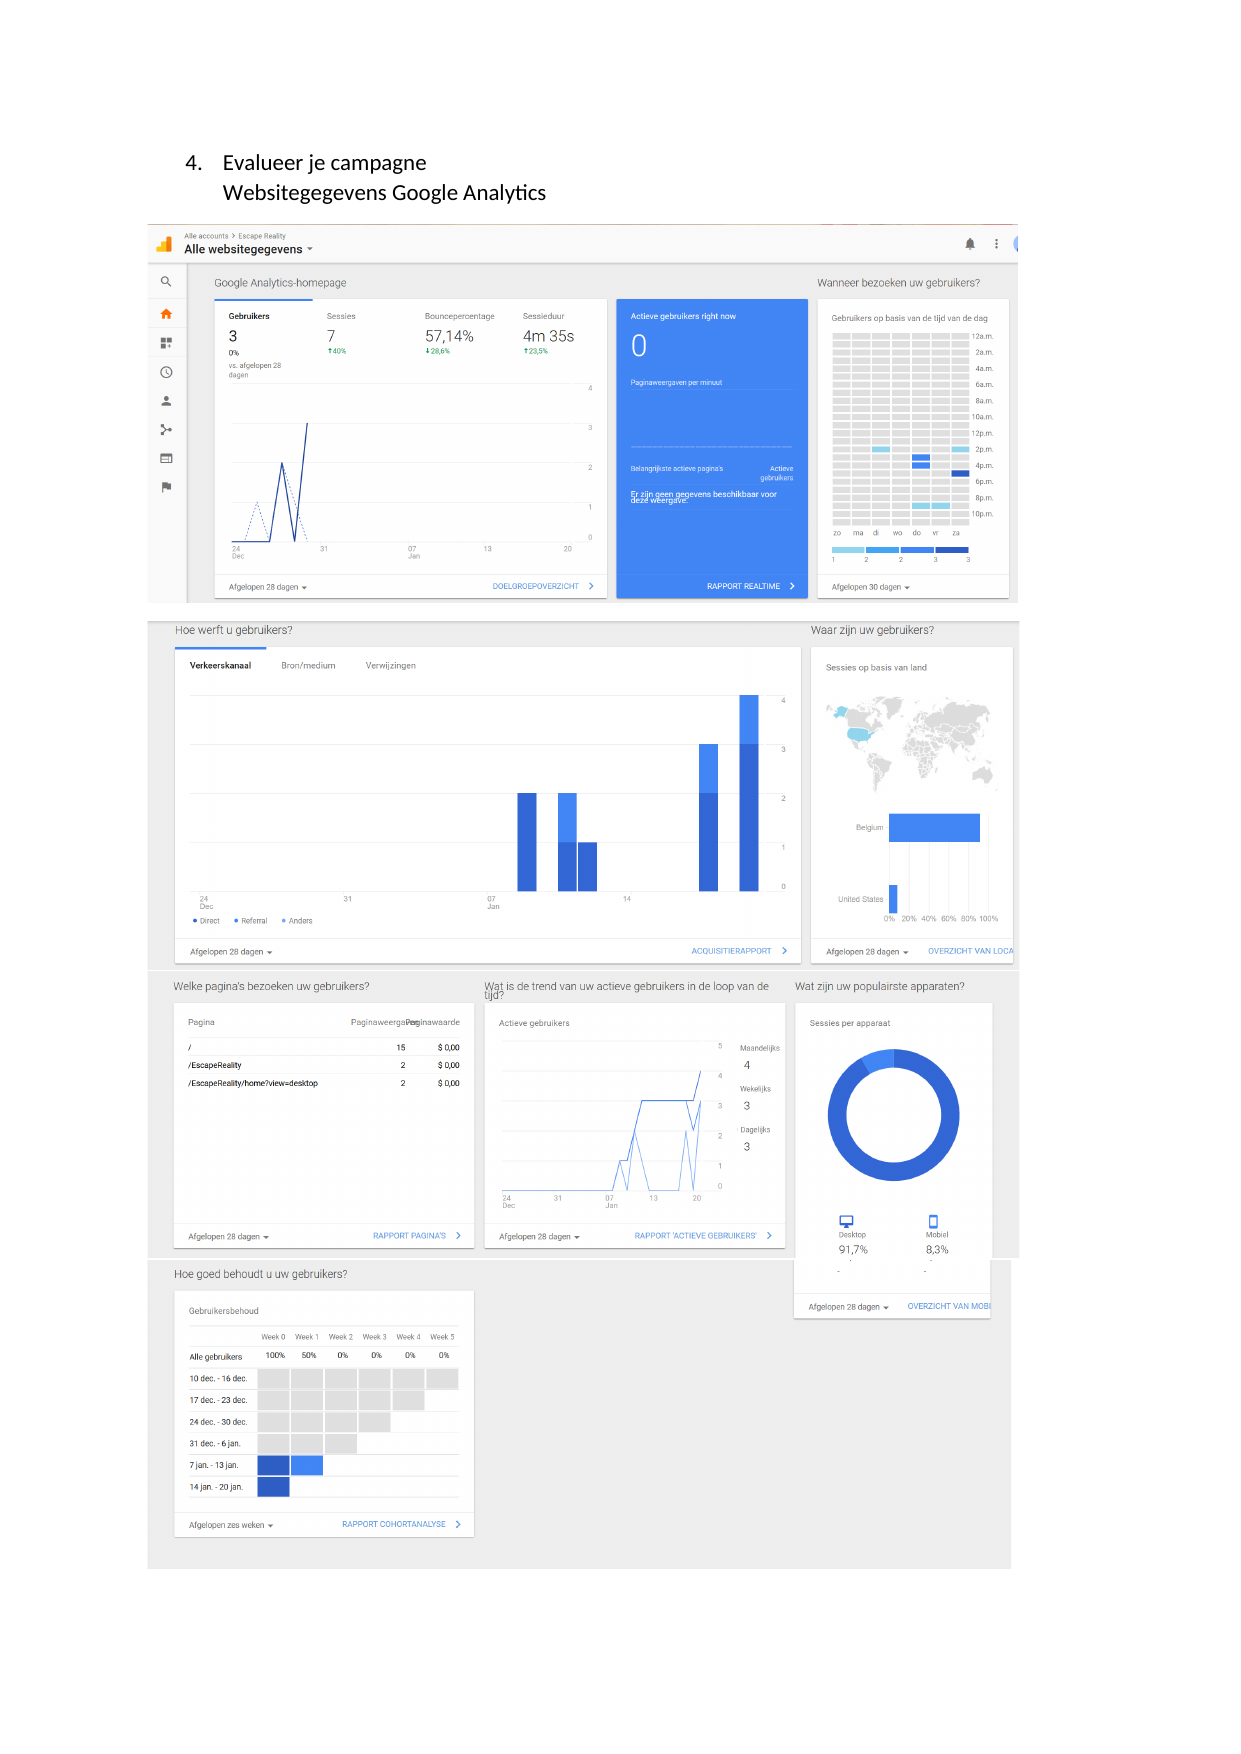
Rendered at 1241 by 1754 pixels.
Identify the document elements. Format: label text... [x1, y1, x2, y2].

picture [147, 1260, 1012, 1569]
list Evalueer je campagne Websitegegevens Google Analytics [185, 148, 1093, 206]
picture [147, 621, 1020, 970]
picture [147, 971, 1020, 1258]
picture [147, 224, 1018, 603]
